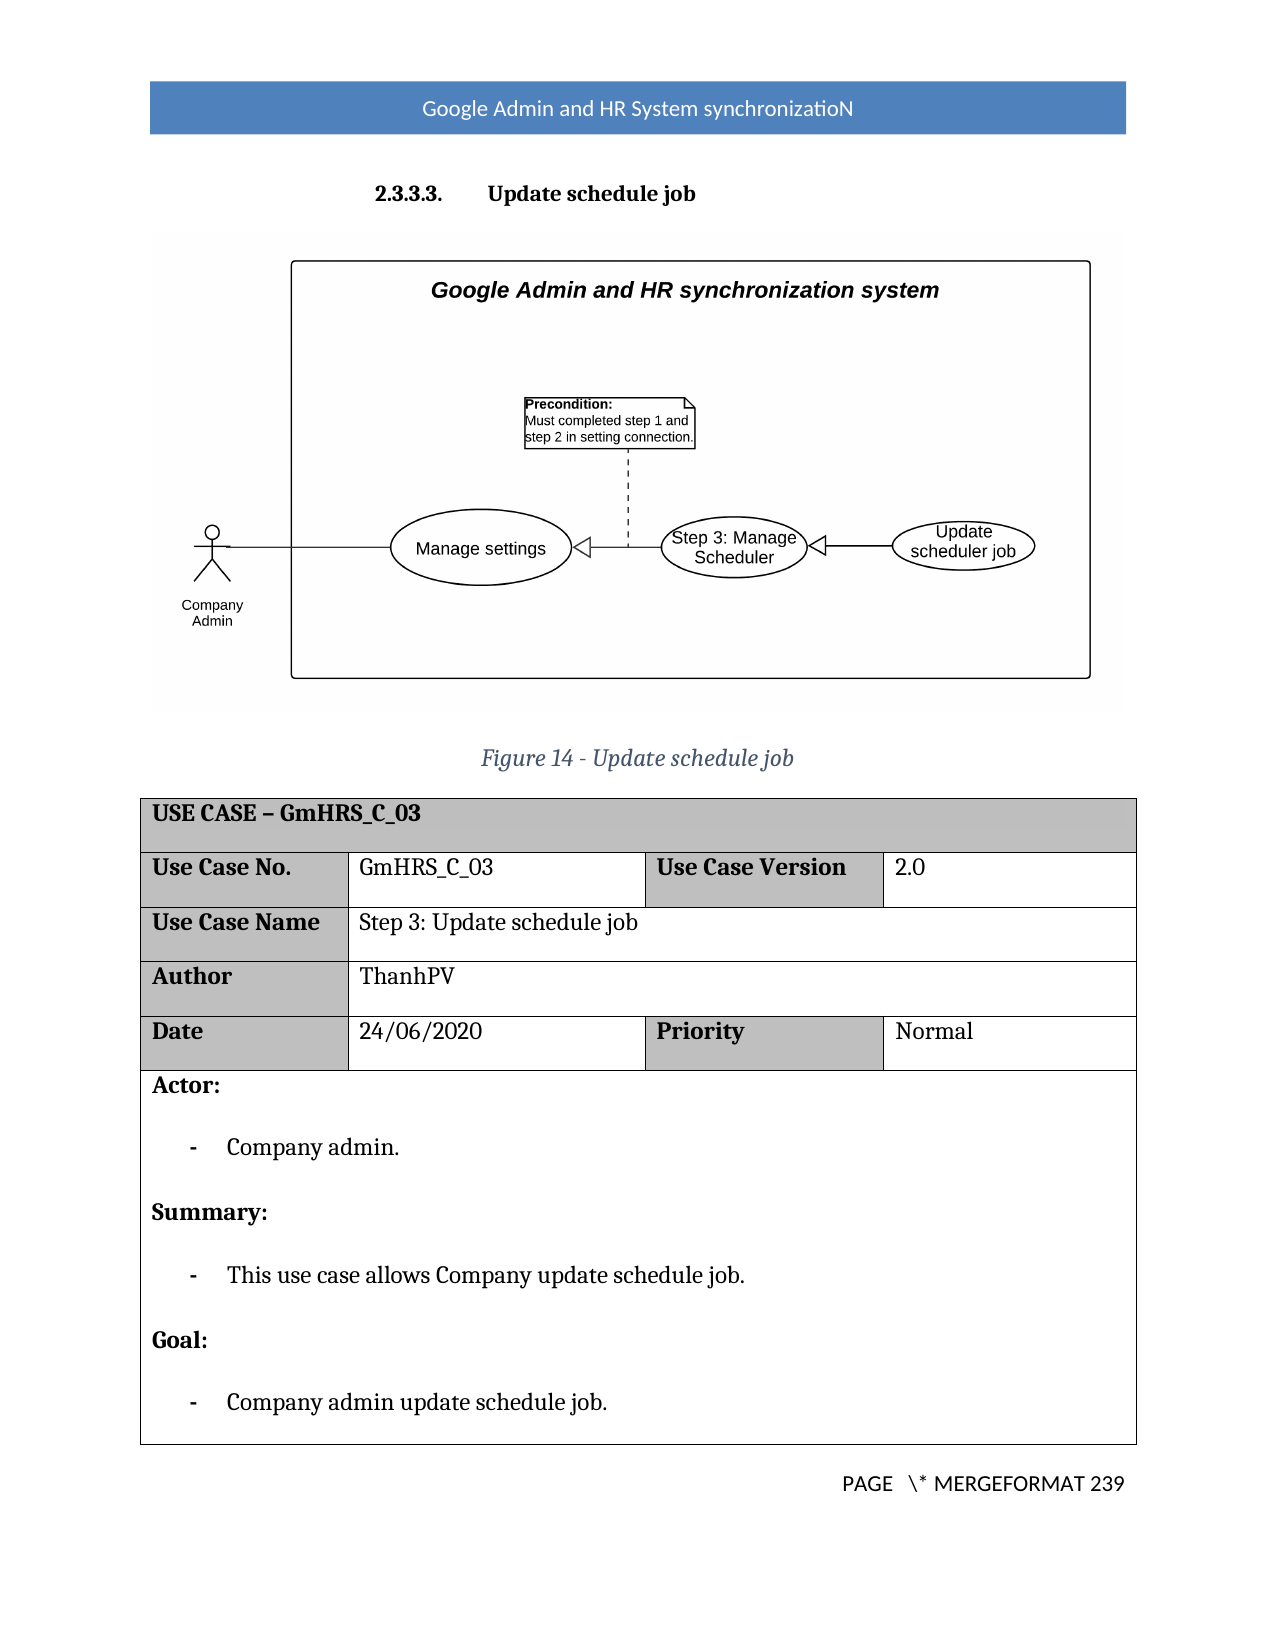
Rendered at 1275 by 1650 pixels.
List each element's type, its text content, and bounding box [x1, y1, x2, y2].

table_cell 2.0 [884, 853, 1136, 907]
table_cell 24/06/2020 [349, 1017, 645, 1070]
table_cell GmHRS_C_03 [349, 853, 645, 907]
picture [150, 231, 1125, 711]
table_cell Normal [884, 1017, 1136, 1070]
table_cell Use Case No. [141, 853, 348, 907]
table_cell Author [141, 962, 348, 1016]
table_cell Date [141, 1017, 348, 1070]
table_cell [141, 1071, 1136, 1444]
table_cell Step 3: Update schedule job [349, 908, 1136, 961]
subtitle Update schedule job [375, 181, 1125, 207]
table_cell Use Case Version [646, 853, 883, 907]
table_cell Use Case Name [141, 908, 348, 961]
table_cell Priority [646, 1017, 883, 1070]
text Figure 14 - Update schedule job [150, 744, 1125, 772]
table_header USE CASE – GmHRS_C_03 [141, 799, 1136, 852]
table_cell ThanhPV [349, 962, 1136, 1016]
